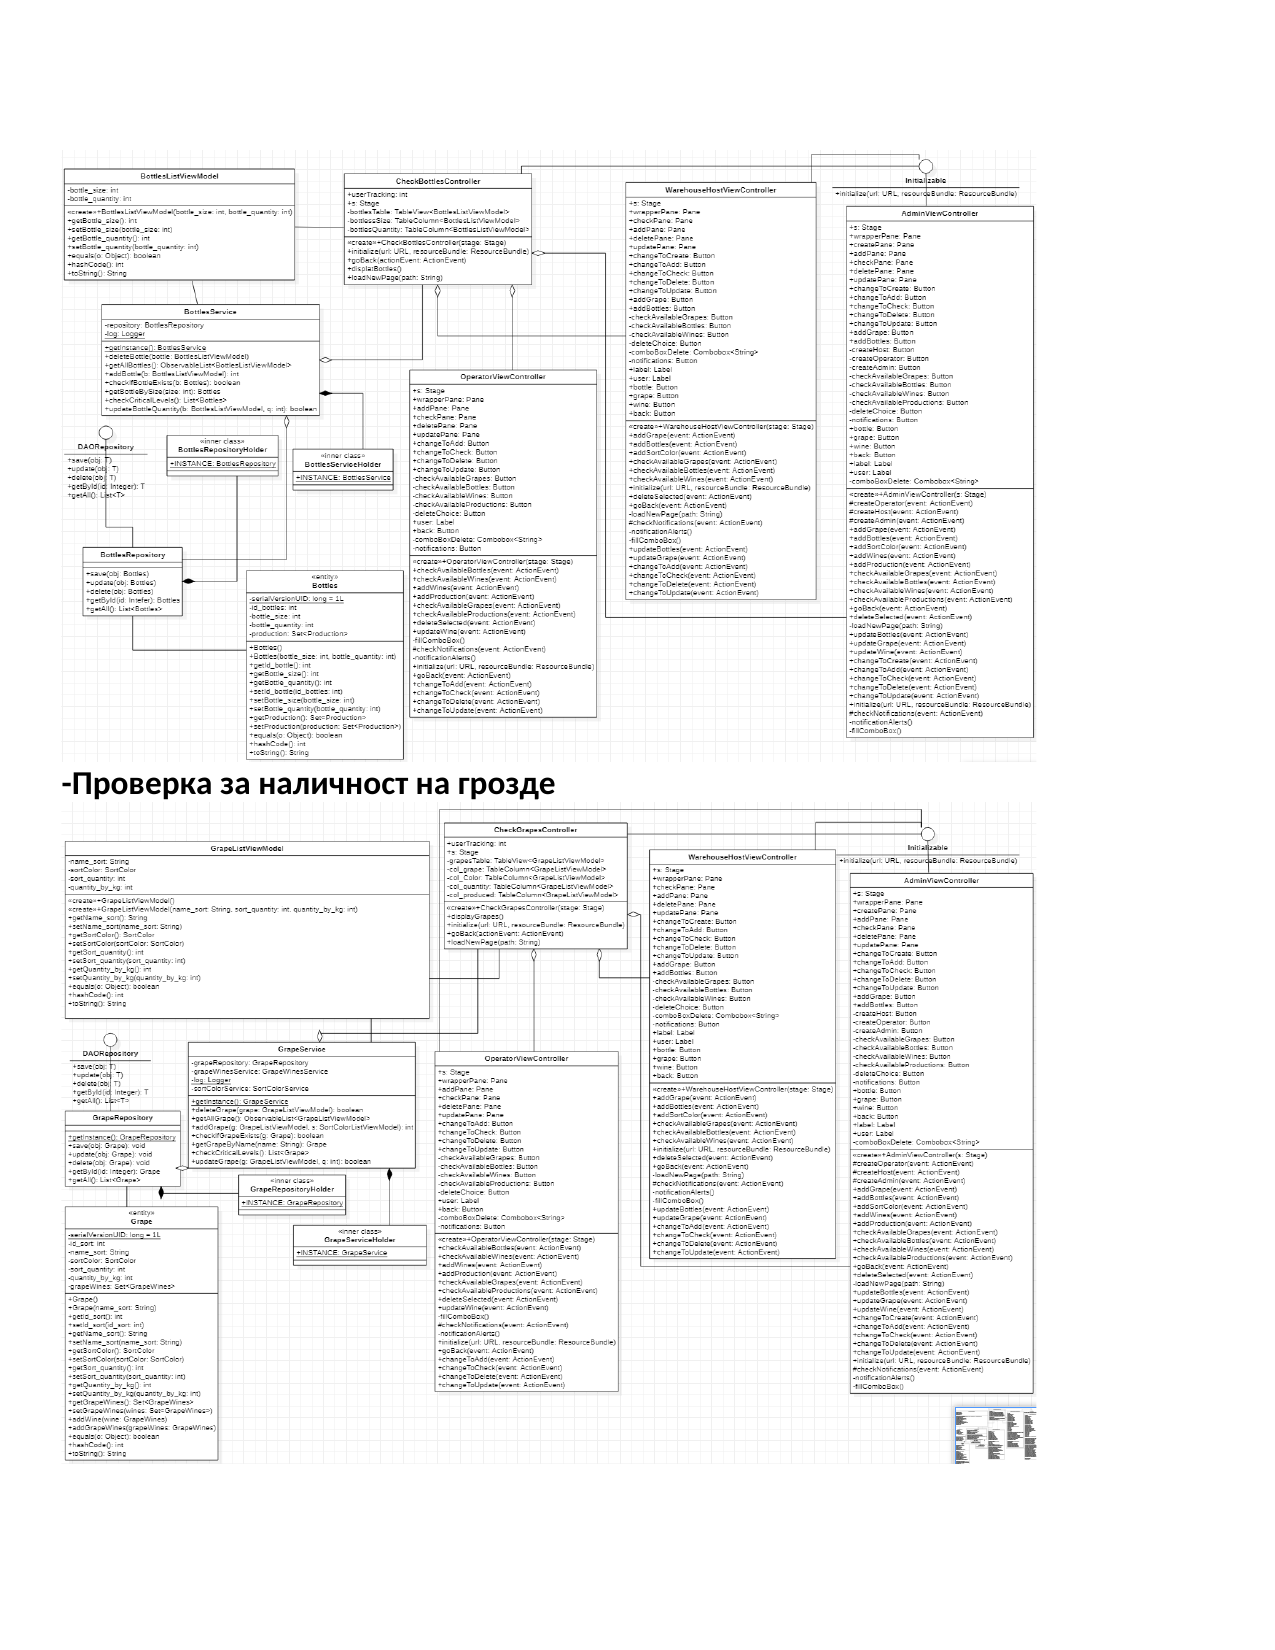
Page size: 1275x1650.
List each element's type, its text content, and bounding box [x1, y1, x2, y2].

picture [61, 802, 1037, 1464]
text -Проверка за наличност на грозде [61, 762, 1125, 802]
picture [61, 150, 1037, 762]
